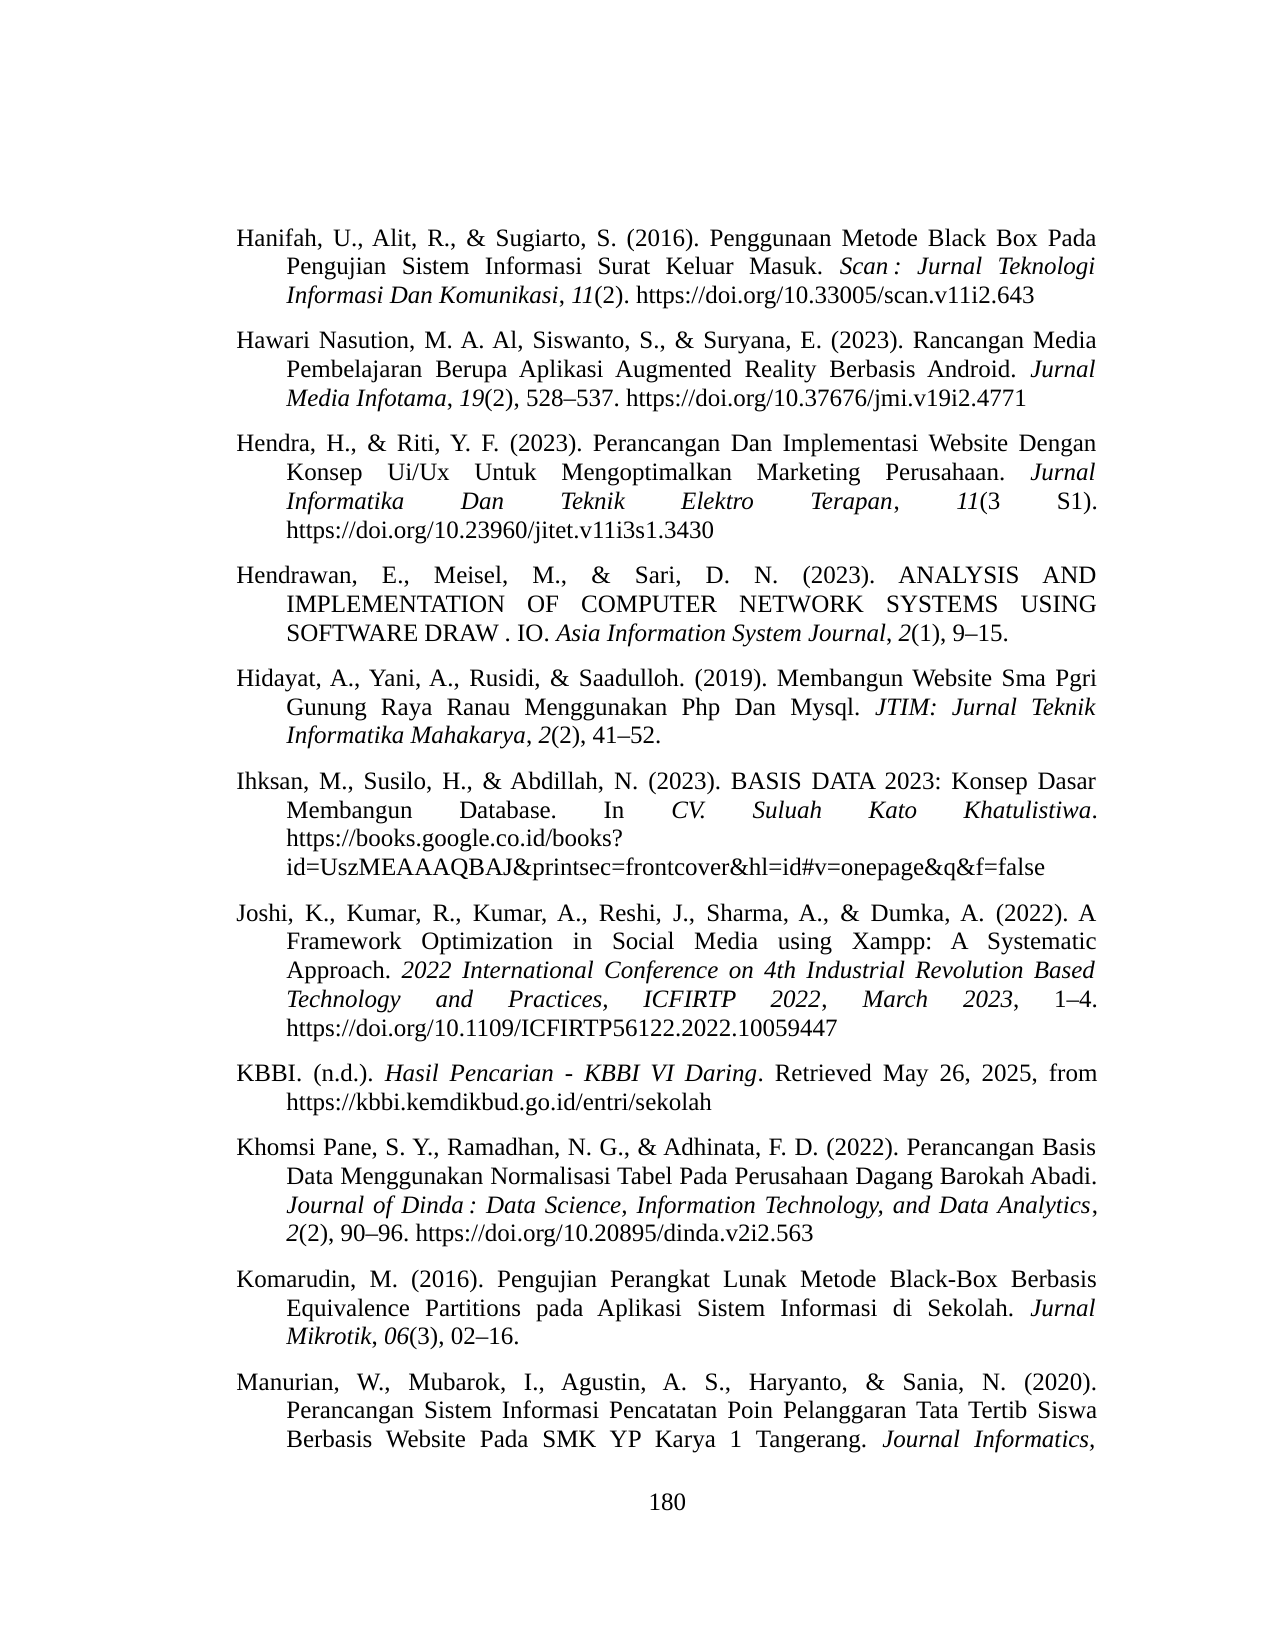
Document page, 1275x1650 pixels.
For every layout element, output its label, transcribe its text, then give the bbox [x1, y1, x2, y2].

text Hanifah, U., Alit, R., & Sugiarto, S. (2016). Penggunaan Metode Black Box Pada Pengujian Sistem Informasi Surat Keluar Masuk. Scan : Jurnal Teknologi Informasi Dan Komunikasi, 11(2). https://doi.org/10.33005/scan.v11i2.643 [236, 223, 1098, 309]
text Hendra, H., & Riti, Y. F. (2023). Perancangan Dan Implementasi Website Dengan Konsep Ui/Ux Untuk Mengoptimalkan Marketing Perusahaan. Jurnal Informatika Dan Teknik Elektro Terapan, 11(3 S1). https://doi.org/10.23960/jitet.v11i3s1.3430 [236, 428, 1098, 543]
text KBBI. (n.d.). Hasil Pencarian - KBBI VI Daring. Retrieved May 26, 2025, from https://kbbi.kemdikbud.go.id/entri/sekolah [236, 1058, 1098, 1116]
text Hendrawan, E., Meisel, M., & Sari, D. N. (2023). ANALYSIS AND IMPLEMENTATION OF COMPUTER NETWORK SYSTEMS USING SOFTWARE DRAW . IO. Asia Information System Journal, 2(1), 9–15. [236, 560, 1098, 646]
text Komarudin, M. (2016). Pengujian Perangkat Lunak Metode Black-Box Berbasis Equivalence Partitions pada Aplikasi Sistem Informasi di Sekolah. Jurnal Mikrotik, 06(3), 02–16. [236, 1264, 1098, 1350]
text Hawari Nasution, M. A. Al, Siswanto, S., & Suryana, E. (2023). Rancangan Media Pembelajaran Berupa Aplikasi Augmented Reality Berbasis Android. Jurnal Media Infotama, 19(2), 528–537. https://doi.org/10.37676/jmi.v19i2.4771 [236, 326, 1098, 412]
text Ihksan, M., Susilo, H., & Abdillah, N. (2023). BASIS DATA 2023: Konsep Dasar Membangun Database. In CV. Suluah Kato Khatulistiwa. https://books.google.co.id/books?id=UszMEAAAQBAJ&printsec=frontcover&hl=id#v=onepage&q&f=false [236, 766, 1098, 881]
text Hidayat, A., Yani, A., Rusidi, & Saadulloh. (2019). Membangun Website Sma Pgri Gunung Raya Ranau Menggunakan Php Dan Mysql. JTIM: Jurnal Teknik Informatika Mahakarya, 2(2), 41–52. [236, 663, 1098, 749]
text Joshi, K., Kumar, R., Kumar, A., Reshi, J., Sharma, A., & Dumka, A. (2022). A Framework Optimization in Social Media using Xampp: A Systematic Approach. 2022 International Conference on 4th Industrial Revolution Based Technology and Practices, ICFIRTP 2022, March 2023, 1–4. https://doi.org/10.1109/ICFIRTP56122.2022.10059447 [236, 898, 1098, 1041]
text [236, 1367, 1098, 1453]
text Khomsi Pane, S. Y., Ramadhan, N. G., & Adhinata, F. D. (2022). Perancangan Basis Data Menggunakan Normalisasi Tabel Pada Perusahaan Dagang Barokah Abadi. Journal of Dinda : Data Science, Information Technology, and Data Analytics, 2(2), 90–96. https://doi.org/10.20895/dinda.v2i2.563 [236, 1132, 1098, 1247]
